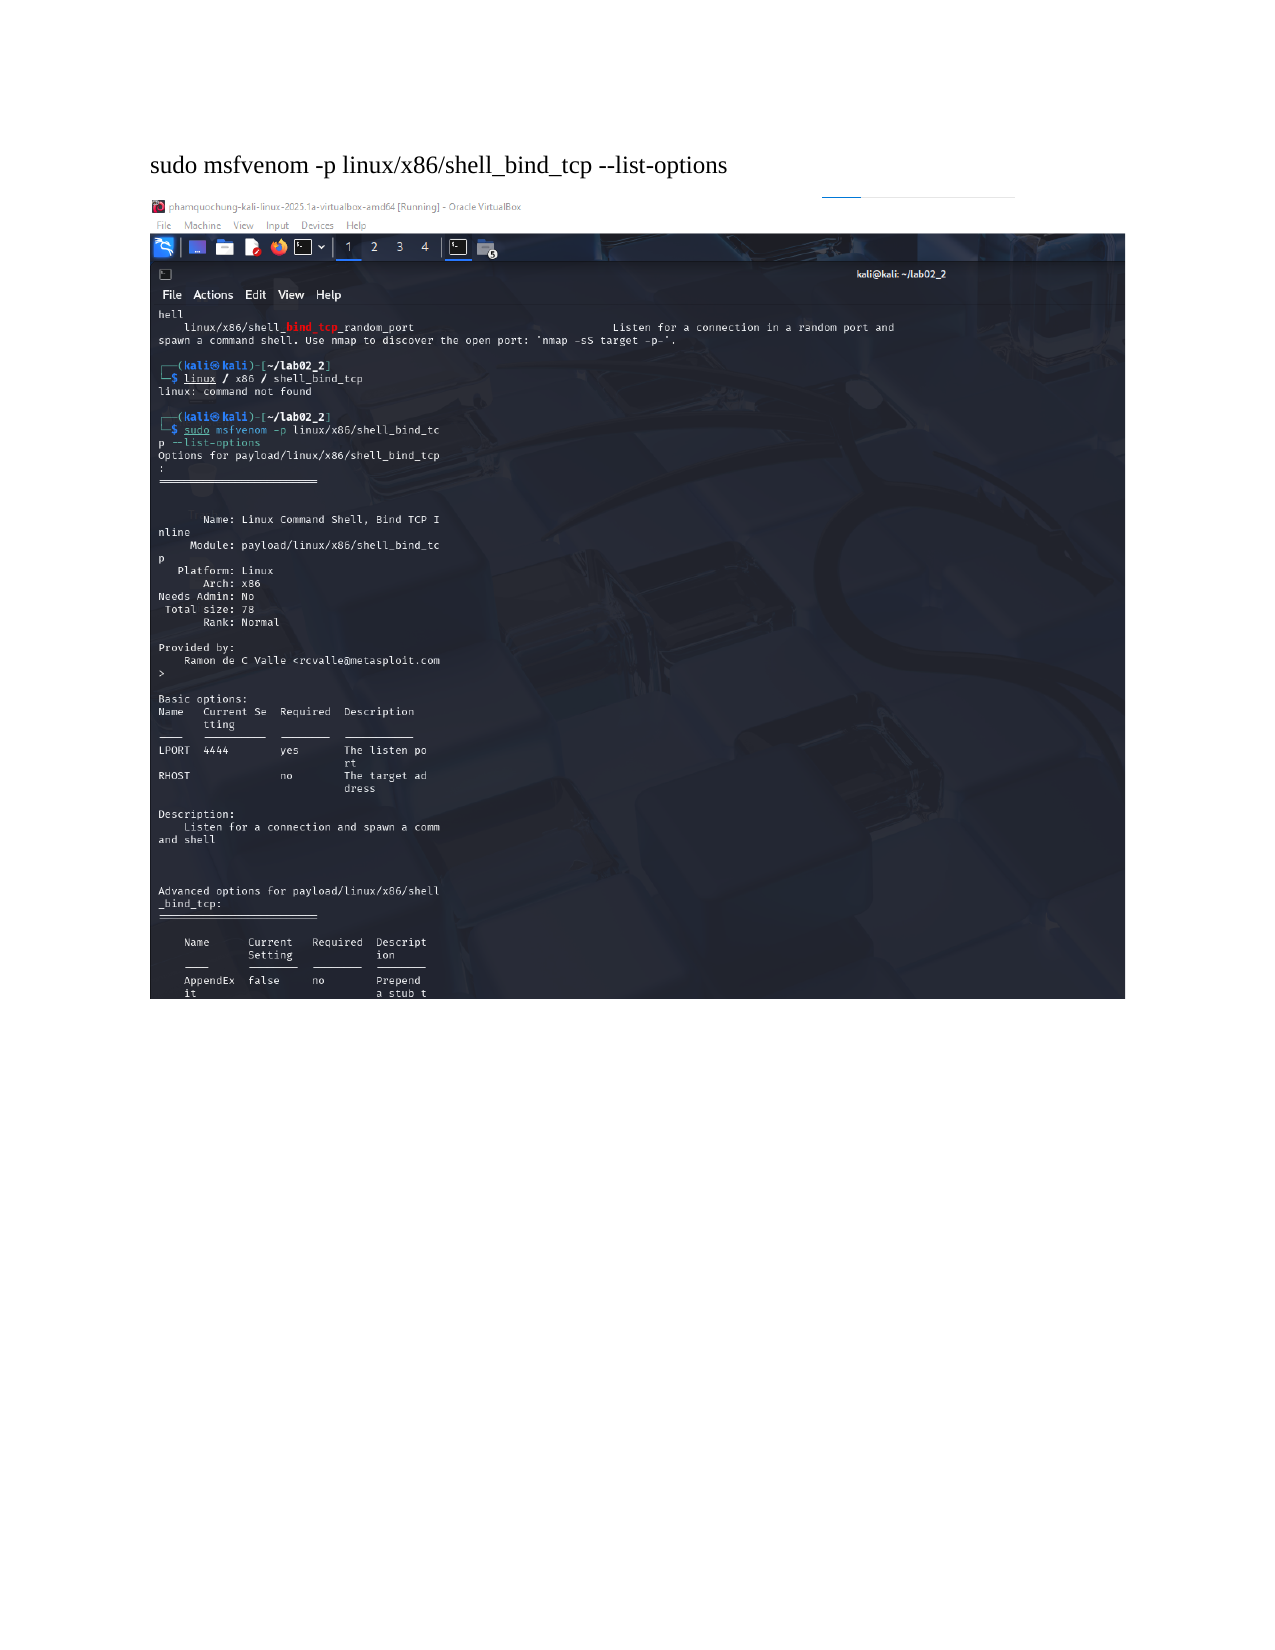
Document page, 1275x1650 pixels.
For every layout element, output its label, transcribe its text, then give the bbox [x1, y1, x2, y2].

text sudo msfvenom -p linux/x86/shell_bind_tcp --list-options [150, 150, 1125, 179]
picture [150, 197, 1125, 999]
